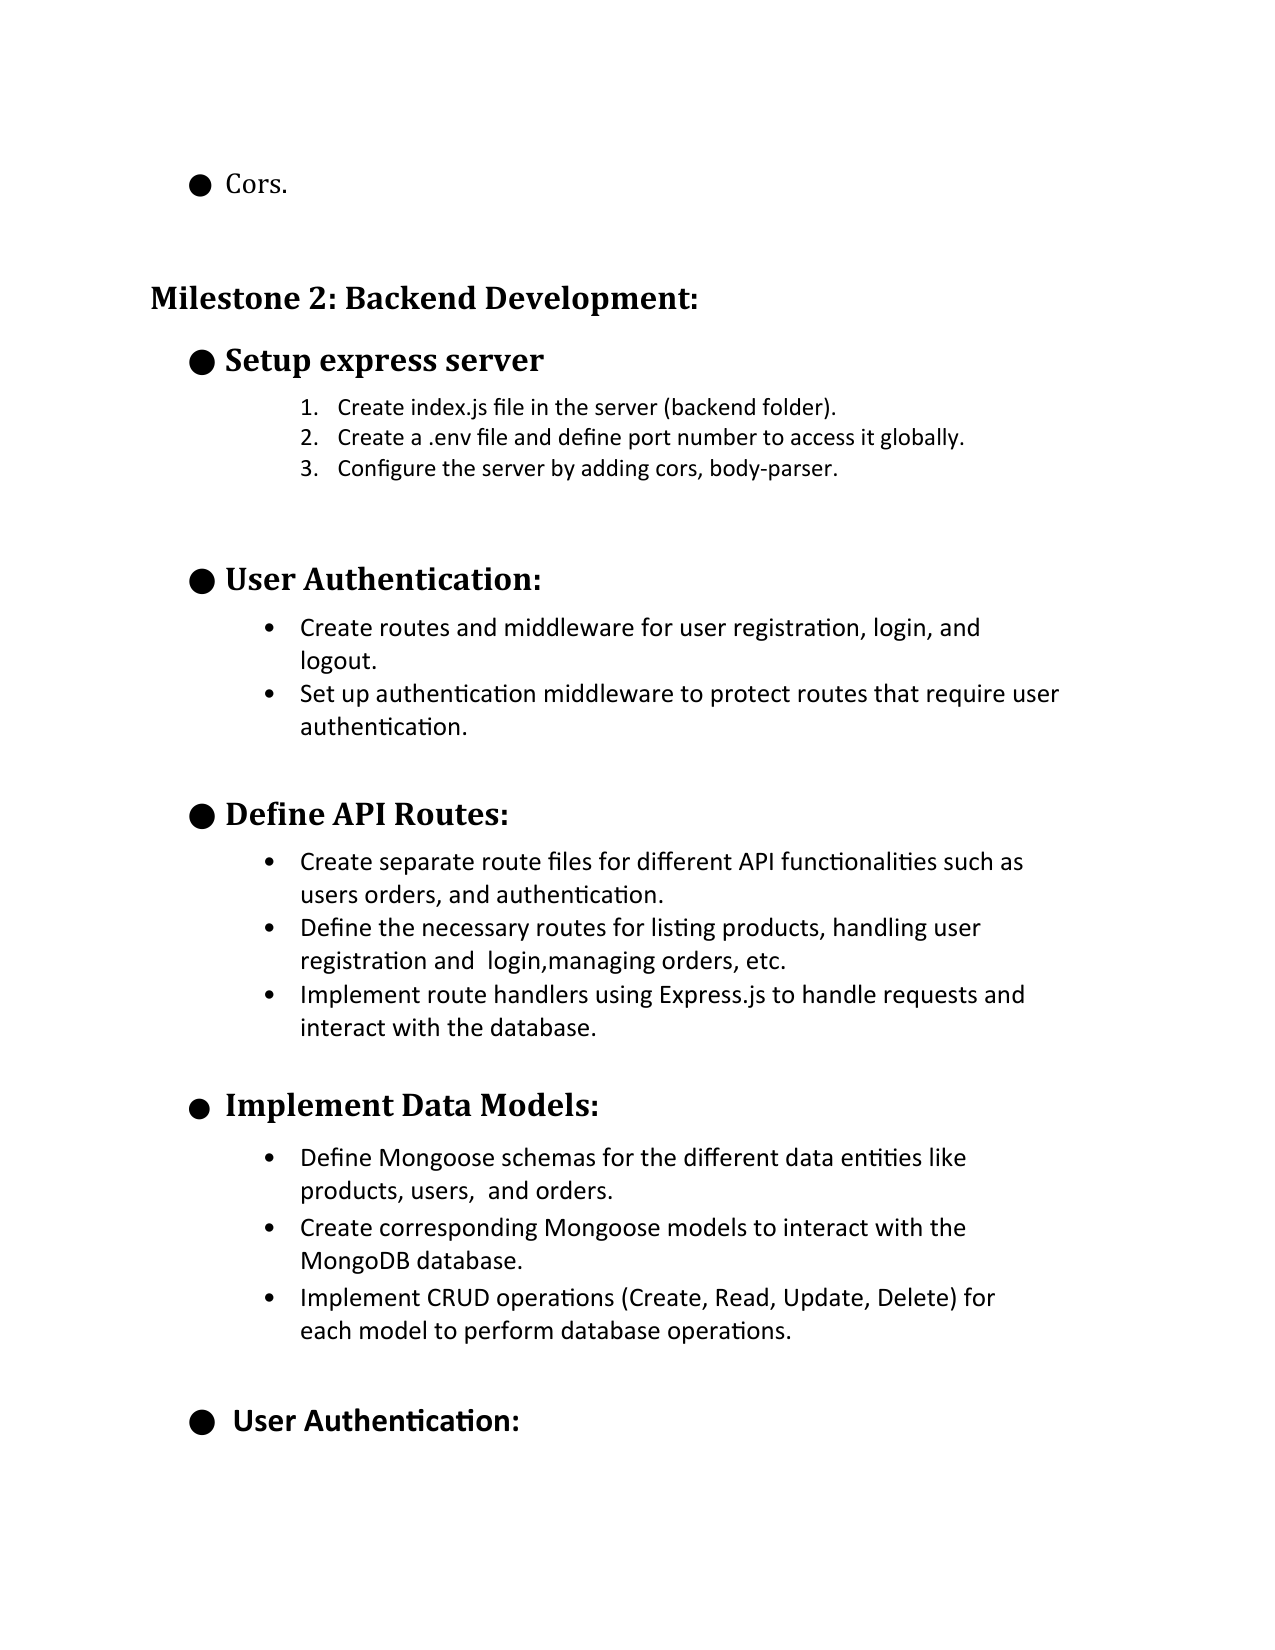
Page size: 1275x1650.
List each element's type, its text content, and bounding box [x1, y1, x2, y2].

list Define the necessary routes for listing products, handling user registration and login,managing orders, etc. [262, 911, 1068, 977]
list Configure the server by adding cors, body-parser. [300, 452, 1125, 482]
list User Authentication: [187, 1382, 1052, 1451]
list User Authentication: [187, 541, 1125, 609]
list Implement route handlers using Express.js to handle requests and interact with the database. [262, 977, 1068, 1043]
list Create routes and middleware for user registration, login, and logout. [262, 610, 1068, 676]
list Create separate route files for different API functionalities such as users orders, and authentication. [262, 844, 1068, 910]
list Define Mongoose schemas for the different data entities like products, users, and orders. [262, 1141, 1033, 1207]
list Create corresponding Mongoose models to interact with the MongoDB database. [262, 1210, 1052, 1276]
list Implement Data Models: [187, 1077, 1068, 1132]
list Set up authentication middleware to protect routes that require user authentication. [262, 676, 1068, 742]
list Create index.js file in the server (backend folder). [300, 391, 1125, 421]
list Define API Routes: [187, 776, 1125, 844]
list Implement CRUD operations (Create, Read, Update, Delete) for each model to perform database operations. [262, 1280, 1052, 1346]
list Setup express server [187, 322, 1125, 391]
list Create a .env file and define port number to access it globally. [300, 421, 1125, 452]
list Cors. [187, 150, 1125, 210]
text Milestone 2: Backend Development: [150, 277, 1125, 316]
